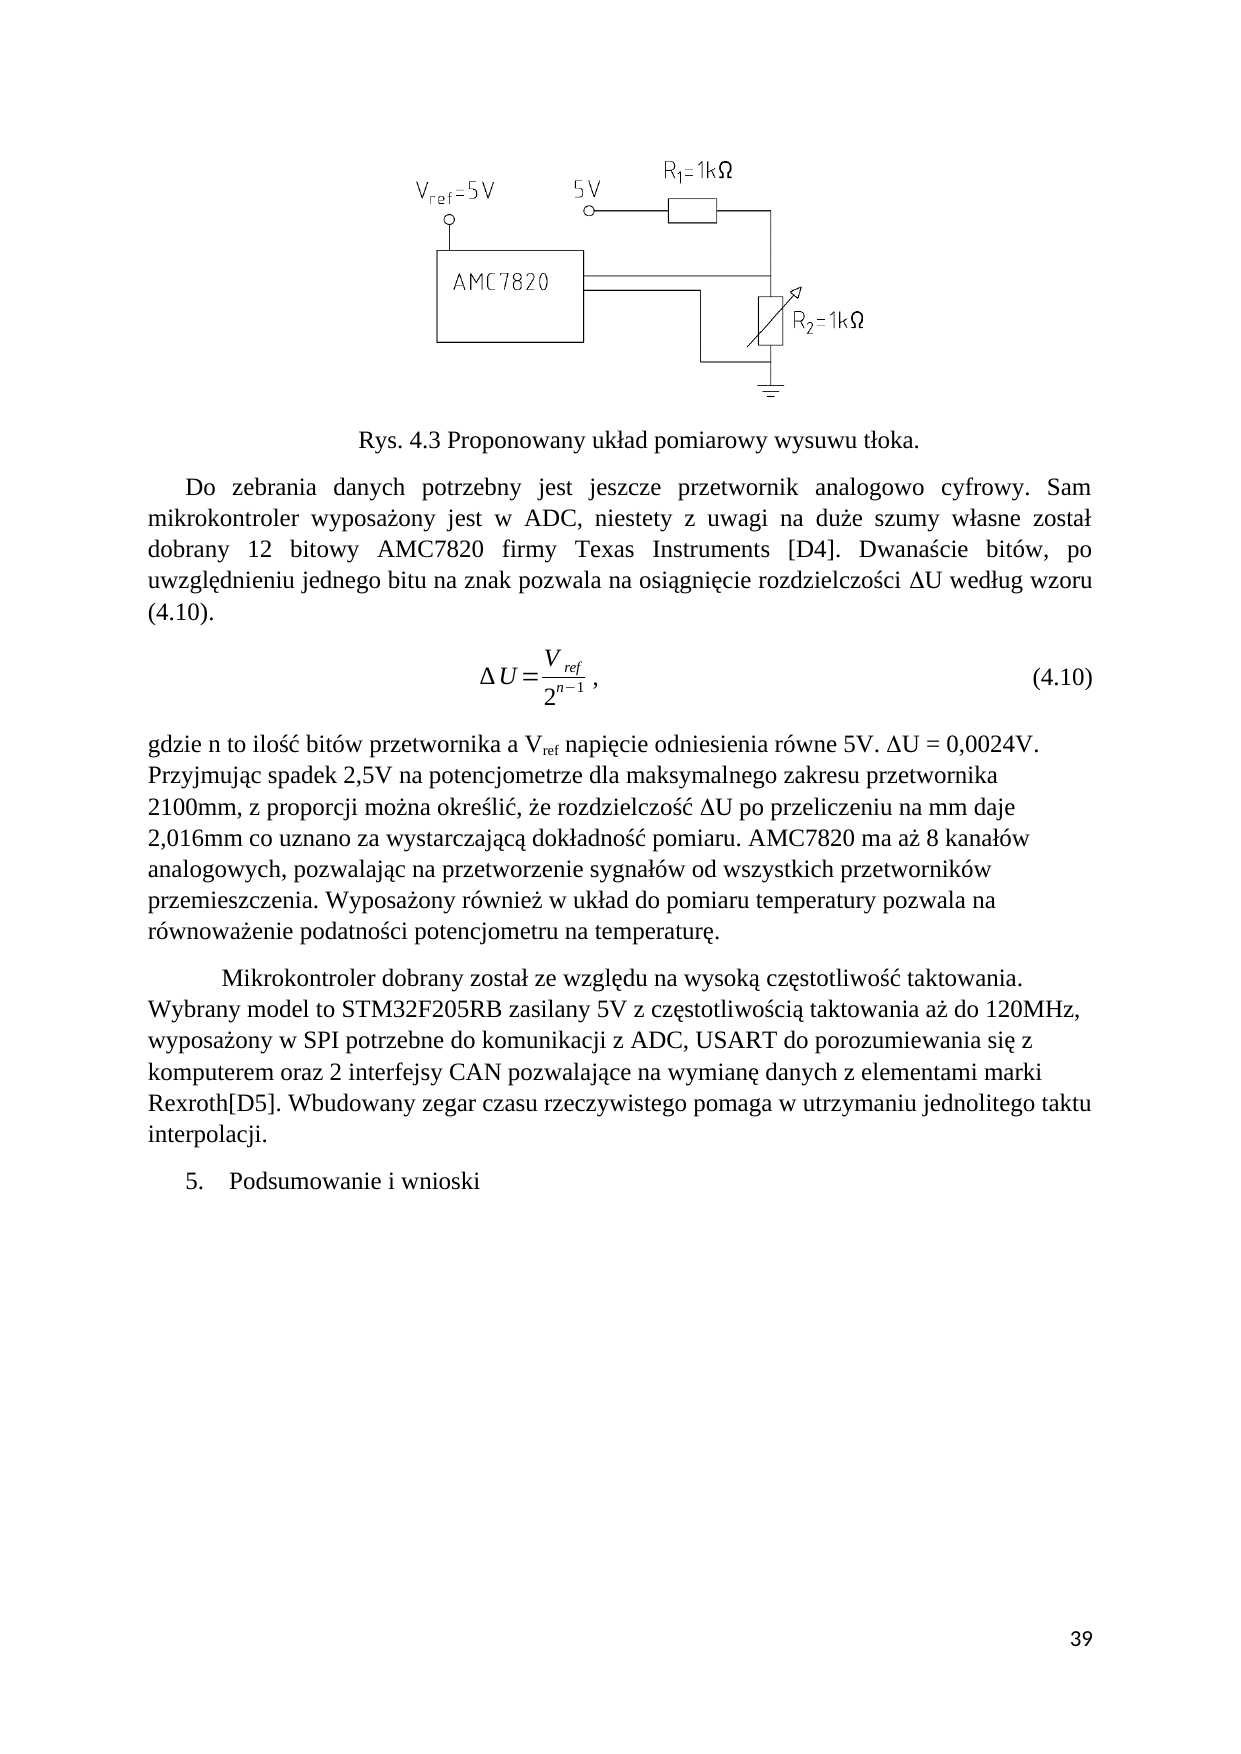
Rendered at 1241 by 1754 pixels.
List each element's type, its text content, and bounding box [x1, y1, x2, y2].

text Do zebrania danych potrzebny jest jeszcze przetwornik analogowo cyfrowy. Sam mikrokontroler wyposażony jest w ADC, niestety z uwagi na duże szumy własne został dobrany 12 bitowy AMC7820 firmy Texas Instruments [D4]. Dwanaście bitów, po uwzględnieniu jednego bitu na znak pozwala na osiągnięcie rozdzielczości U według wzoru (4.10). [148, 472, 1093, 625]
text Mikrokontroler dobrany został ze względu na wysoką częstotliwość taktowania. Wybrany model to STM32F205RB zasilany 5V z częstotliwością taktowania aż do 120MHz, wyposażony w SPI potrzebne do komunikacji z ADC, USART do porozumiewania się z komputerem oraz 2 interfejsy CAN pozwalające na wymianę danych z elementami marki Rexroth[D5]. Wbudowany zegar czasu rzeczywistego pomaga w utrzymaniu jednolitego taktu interpolacji. [148, 963, 1093, 1147]
picture [410, 147, 867, 406]
text Rys. 4.3 Proponowany układ pomiarowy wysuwu tłoka. [148, 425, 1093, 453]
list Podsumowanie i wnioski [185, 1166, 1093, 1195]
text , (4.10) [148, 644, 1093, 711]
text gdzie n to ilość bitów przetwornika a Vref napięcie odniesienia równe 5V. U = 0,0024V. Przyjmując spadek 2,5V na potencjometrze dla maksymalnego zakresu przetwornika 2100mm, z proporcji można określić, że rozdzielczość U po przeliczeniu na mm daje 2,016mm co uznano za wystarczającą dokładność pomiaru. AMC7820 ma aż 8 kanałów analogowych, pozwalając na przetworzenie sygnałów od wszystkich przetworników przemieszczenia. Wyposażony również w układ do pomiaru temperatury pozwala na równoważenie podatności potencjometru na temperaturę. [148, 729, 1093, 944]
